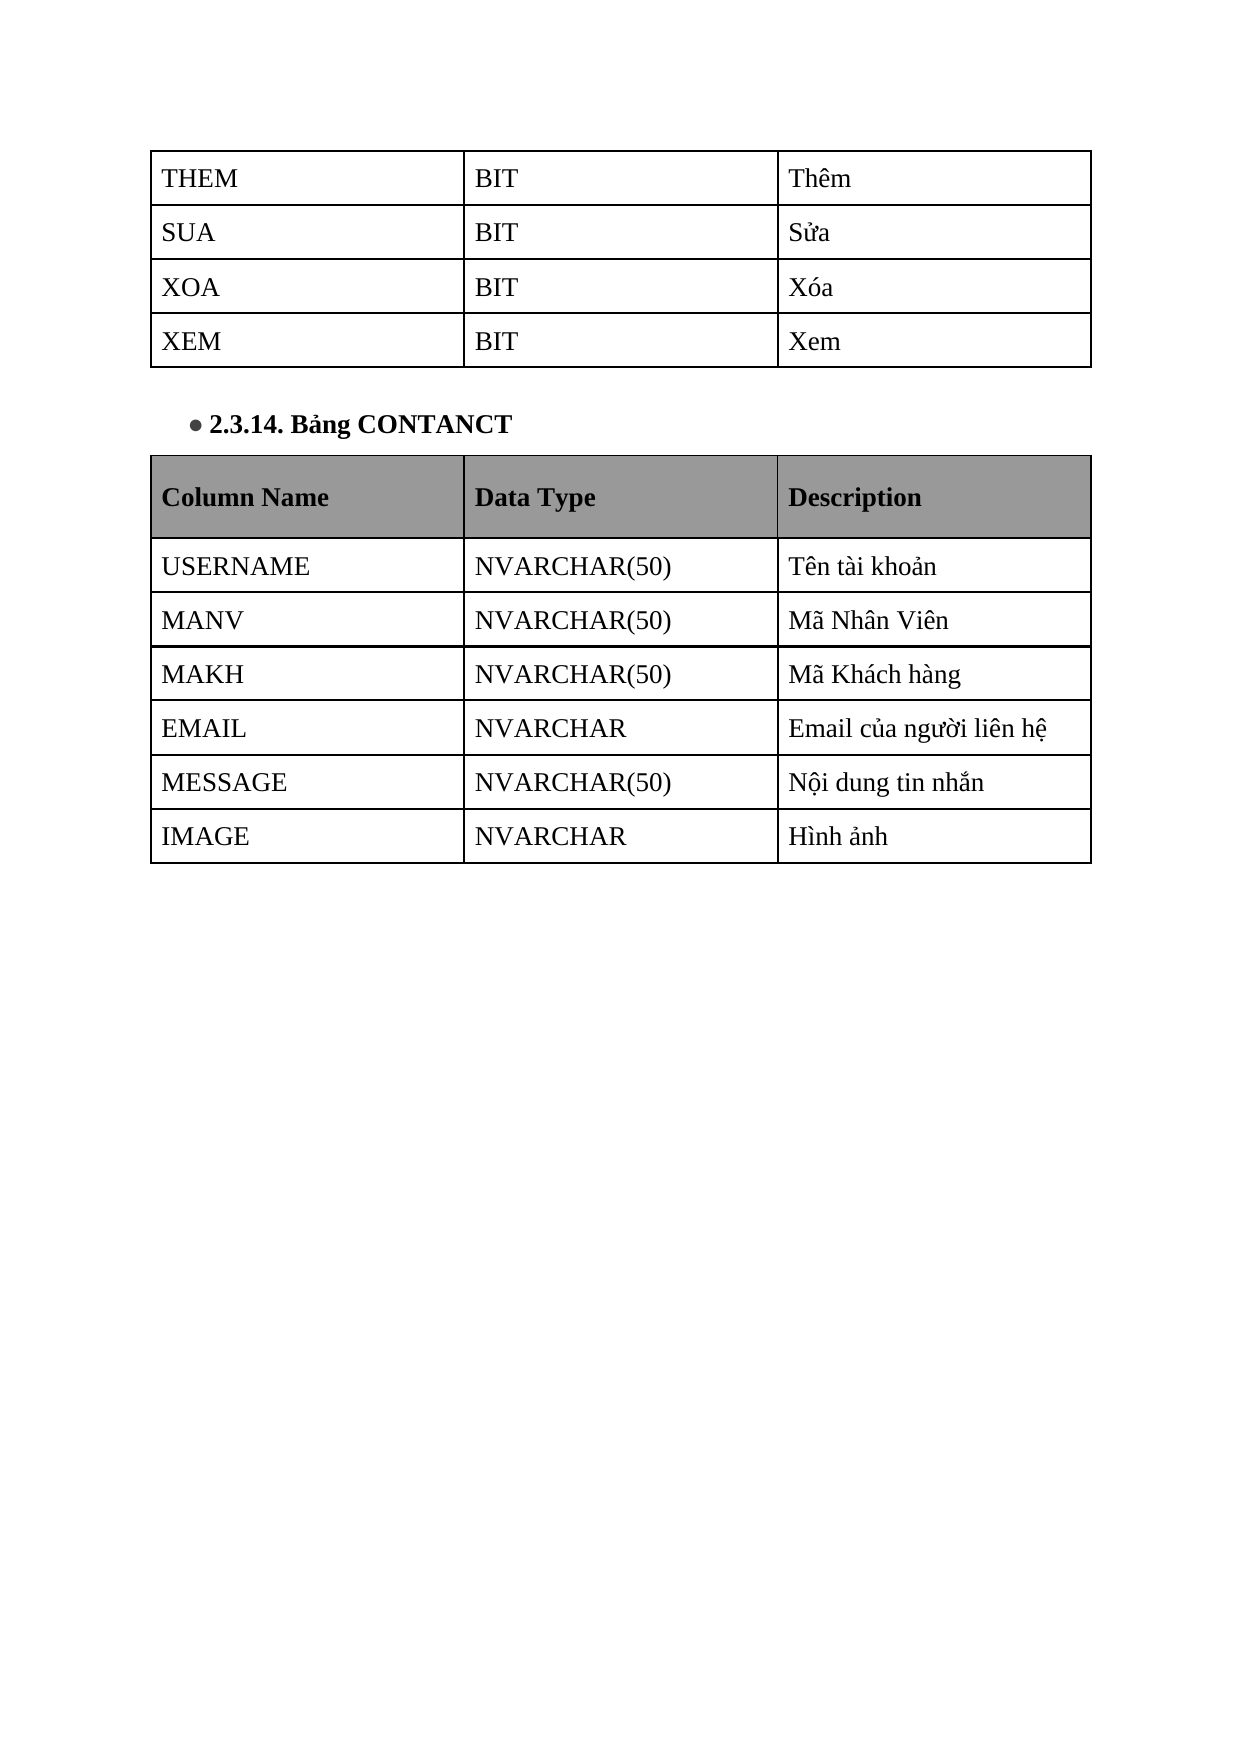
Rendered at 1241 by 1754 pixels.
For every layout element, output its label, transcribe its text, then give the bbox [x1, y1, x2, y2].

table_header Column Name [152, 456, 463, 537]
table_header Data Type [465, 456, 777, 537]
table_cell Sửa [779, 206, 1090, 258]
table_cell Mã Nhân Viên [779, 593, 1090, 645]
table_cell NVARCHAR(50) [465, 539, 777, 591]
table_cell MANV [152, 593, 463, 645]
table_cell XOA [152, 260, 463, 312]
table_cell Thêm [779, 152, 1090, 204]
subtitle 2.3.14. Bảng CONTANCT [187, 408, 1090, 439]
table_cell BIT [465, 260, 777, 312]
table_cell USERNAME [152, 539, 463, 591]
table_cell Tên tài khoản [779, 539, 1090, 591]
table_cell MAKH [152, 648, 463, 699]
table_cell IMAGE [152, 810, 463, 862]
table_header Description [778, 456, 1090, 537]
table_cell Mã Khách hàng [779, 648, 1090, 699]
table_cell Xóa [779, 260, 1090, 312]
table_cell NVARCHAR [465, 810, 777, 862]
table_cell Hình ảnh [779, 810, 1090, 862]
table_cell EMAIL [152, 701, 463, 753]
table_cell Xem [779, 314, 1090, 366]
table_cell Email của người liên hệ [779, 701, 1090, 753]
table_cell BIT [465, 314, 777, 366]
table_cell NVARCHAR(50) [465, 756, 777, 807]
table_cell THEM [152, 152, 463, 204]
table_cell BIT [465, 152, 777, 204]
table_cell SUA [152, 206, 463, 258]
table_cell NVARCHAR [465, 701, 777, 753]
table_cell MESSAGE [152, 756, 463, 807]
table_cell NVARCHAR(50) [465, 593, 777, 645]
table_cell BIT [465, 206, 777, 258]
table_cell Nội dung tin nhắn [779, 756, 1090, 807]
table_cell NVARCHAR(50) [465, 648, 777, 699]
table_cell XEM [152, 314, 463, 366]
